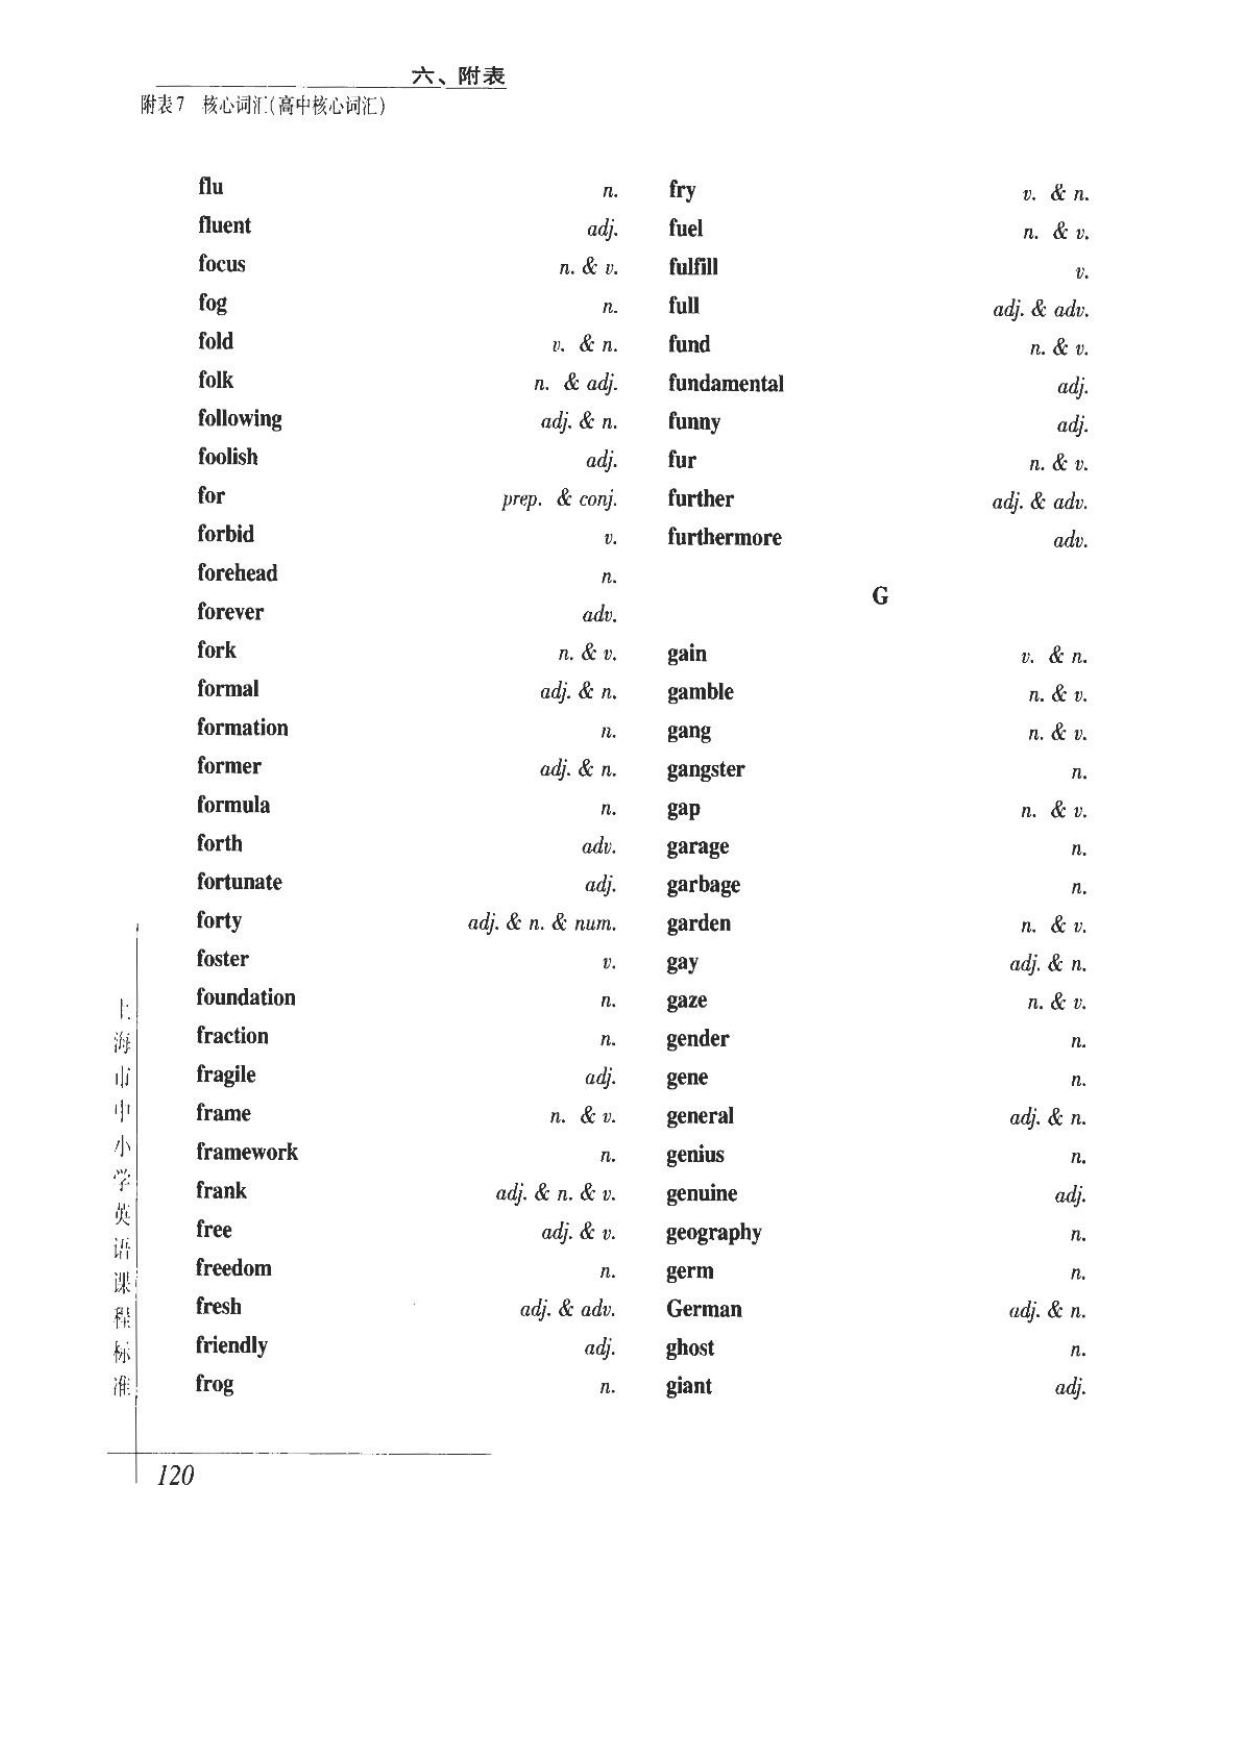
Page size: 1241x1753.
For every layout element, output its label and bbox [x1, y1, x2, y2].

picture [101, 64, 1099, 1485]
